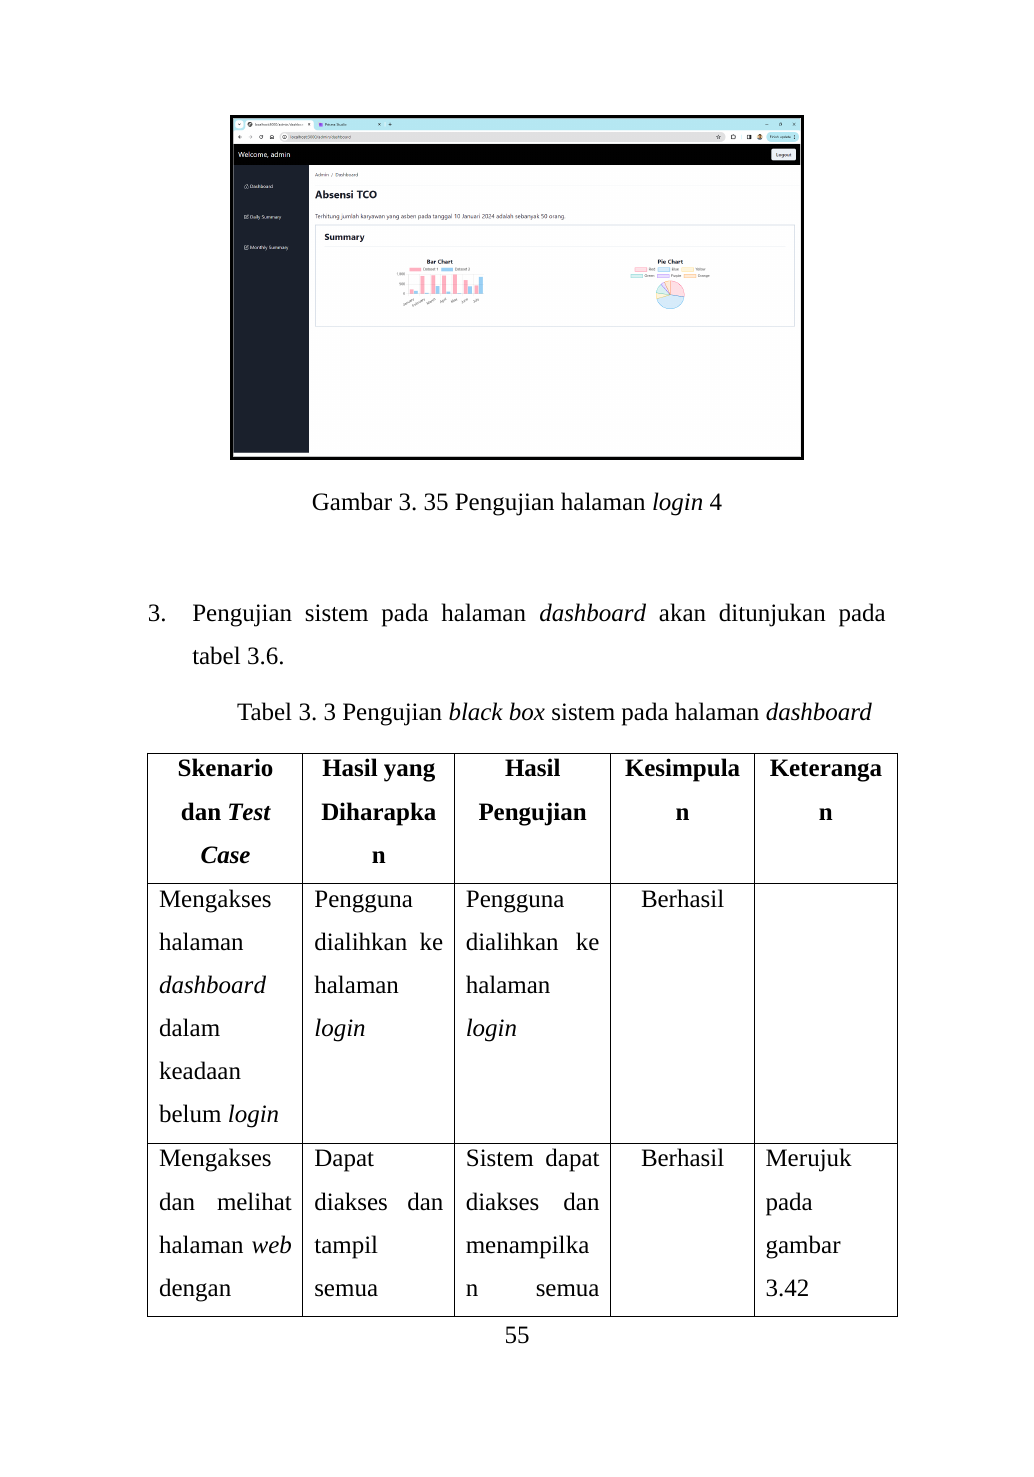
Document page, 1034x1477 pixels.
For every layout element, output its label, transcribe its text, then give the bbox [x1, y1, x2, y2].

table_header Hasil Pengujian [455, 754, 610, 883]
table_cell Berhasil [611, 1144, 754, 1316]
table_header Kesimpulan [611, 754, 754, 883]
table_header Skenario dan Test Case [148, 754, 302, 883]
list Pengujian sistem pada halaman dashboard akan ditunjukan pada tabel 3.6. [148, 598, 886, 670]
table_header Hasil yang Diharapkan [303, 754, 454, 883]
picture [233, 118, 801, 457]
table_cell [303, 1144, 454, 1316]
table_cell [755, 1144, 897, 1316]
table_cell Mengakses halaman dashboard dalam keadaan belum login [148, 884, 302, 1142]
table_cell Berhasil [611, 884, 754, 1142]
table_cell Pengguna dialihkan ke halaman login [303, 884, 454, 1142]
table_cell Pengguna dialihkan ke halaman login [455, 884, 610, 1142]
table_cell [755, 884, 897, 1142]
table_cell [455, 1144, 610, 1316]
table_header Keterangan [755, 754, 897, 883]
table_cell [148, 1144, 302, 1316]
